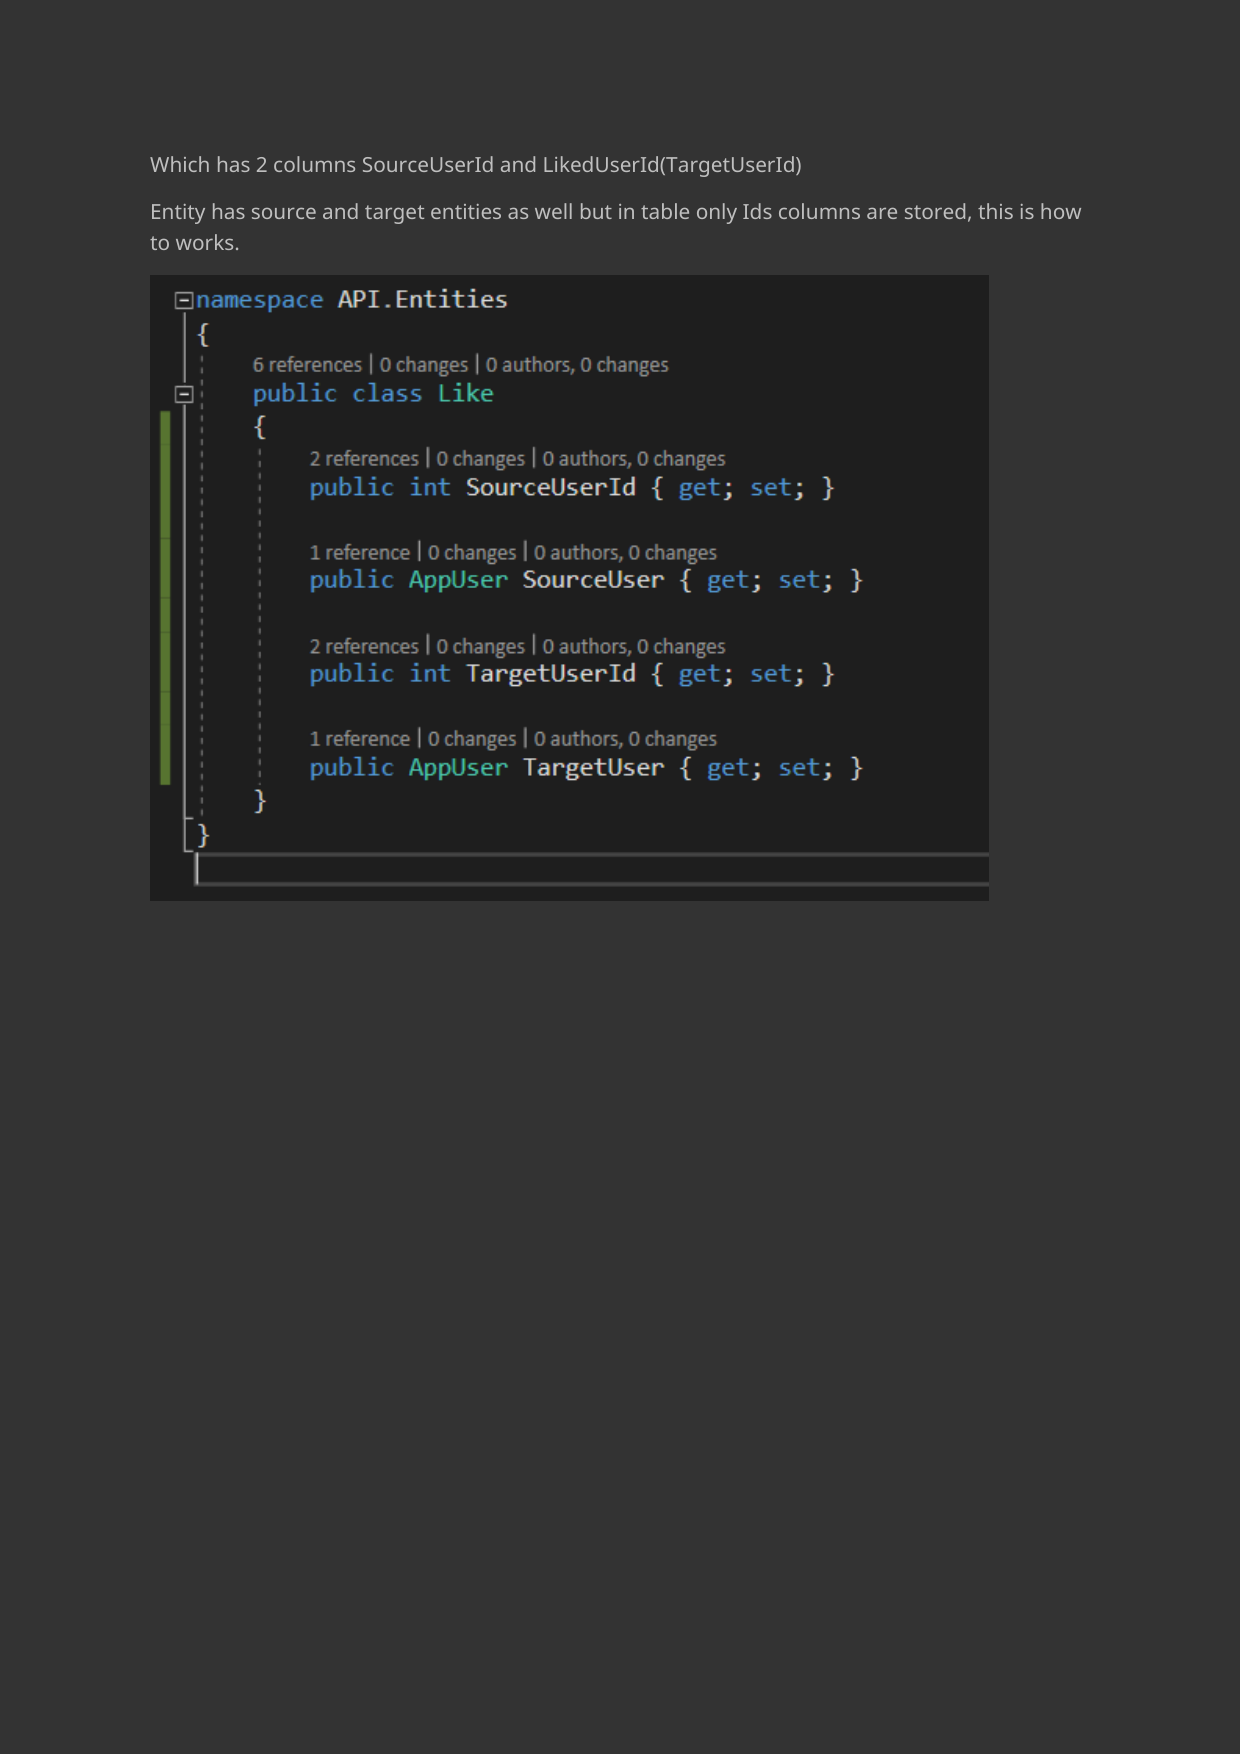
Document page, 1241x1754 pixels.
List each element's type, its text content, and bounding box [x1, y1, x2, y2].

text Which has 2 columns SourceUserId and LikedUserId(TargetUserId) [150, 150, 1090, 178]
picture [150, 275, 989, 901]
text Entity has source and target entities as well but in table only Ids columns are stored, this is how to works. [150, 197, 1090, 256]
